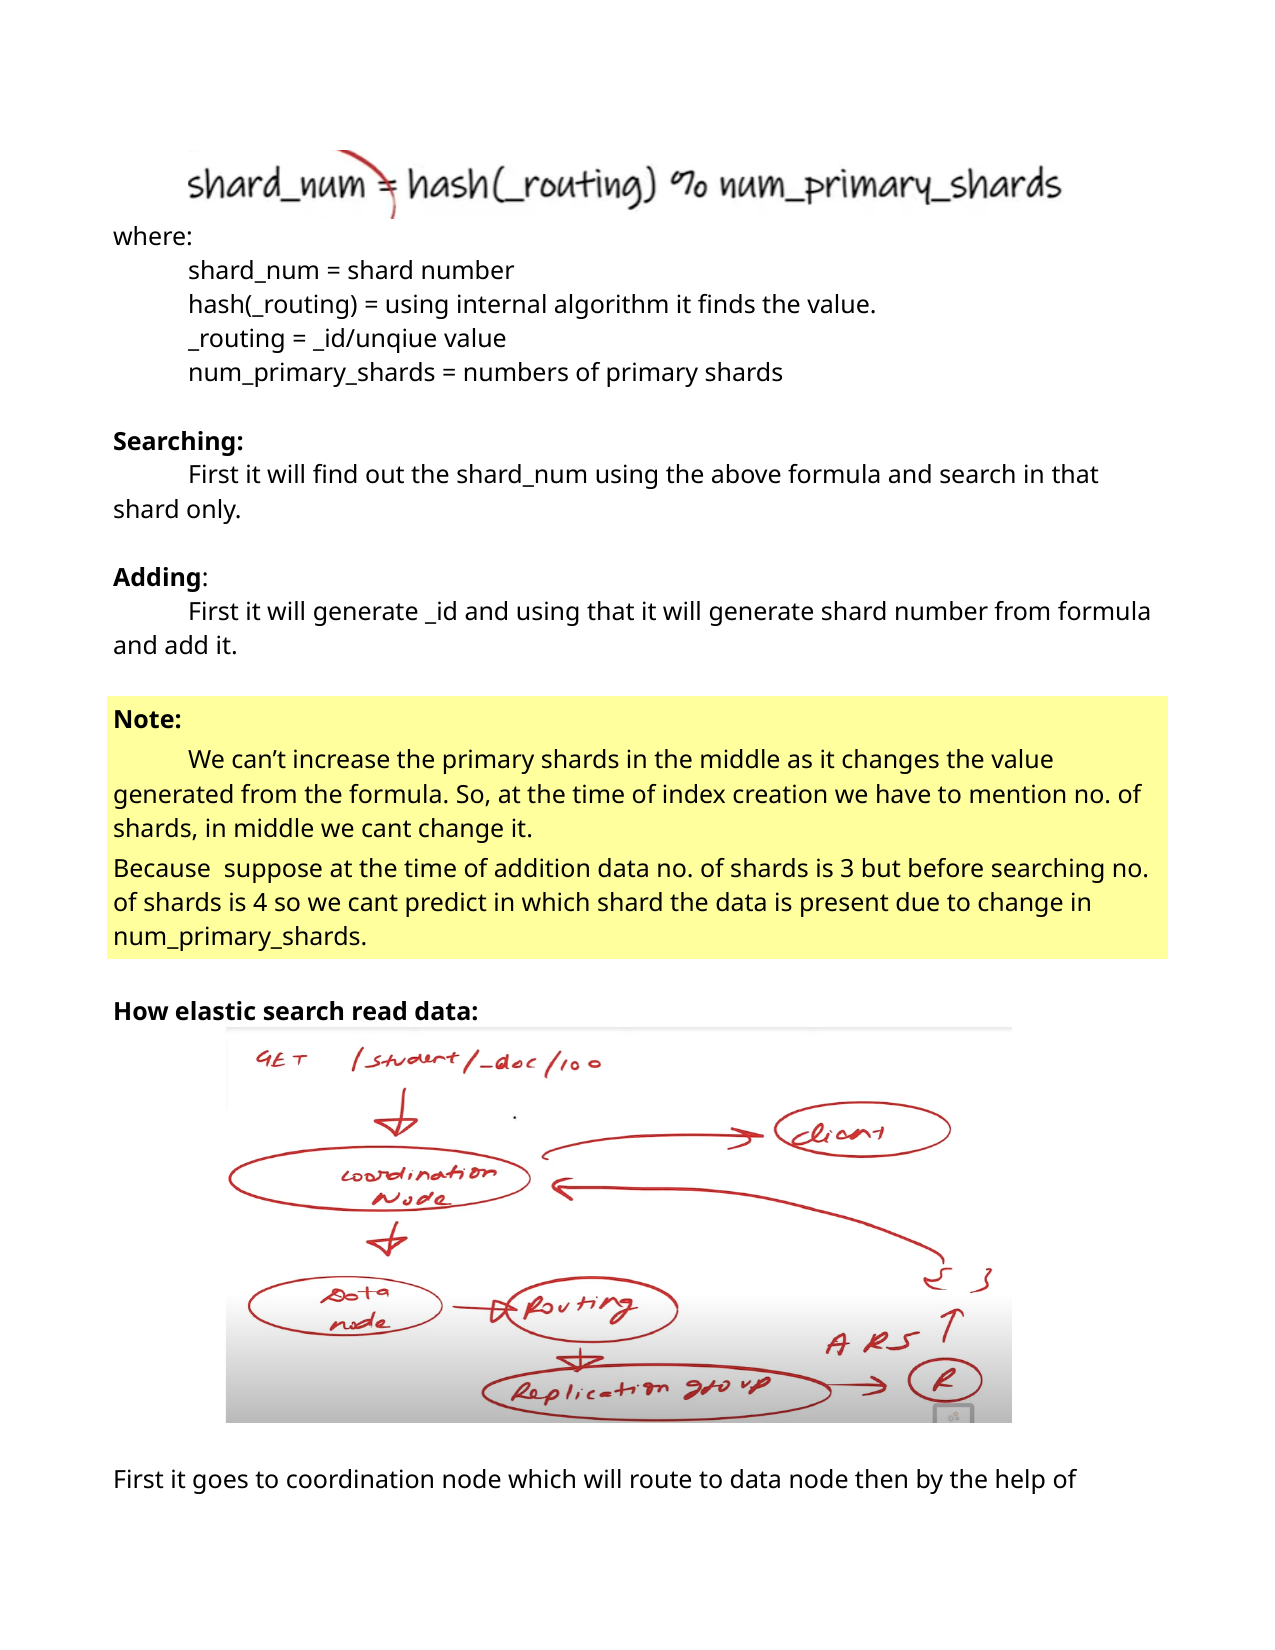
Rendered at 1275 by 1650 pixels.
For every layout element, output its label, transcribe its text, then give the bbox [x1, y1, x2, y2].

text num_primary_shards = numbers of primary shards [113, 355, 1162, 389]
text hash(_routing) = using internal algorithm it finds the value. [113, 287, 1162, 321]
text shard_num = shard number [113, 253, 1162, 287]
text where: [113, 219, 1162, 253]
text Adding: [113, 559, 1162, 593]
text Searching: [113, 423, 1162, 457]
text We can’t increase the primary shards in the middle as it changes the value generated from the formula. So, at the time of index creation we have to mention no. of shards, in middle we cant change it. [107, 742, 1168, 851]
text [113, 1462, 1162, 1496]
picture [225, 1027, 1012, 1423]
text First it will generate _id and using that it will generate shard number from formula and add it. [113, 593, 1162, 662]
text _routing = _id/unqiue value [113, 321, 1162, 355]
text Note: [107, 696, 1168, 742]
text Because suppose at the time of addition data no. of shards is 3 but before searching no. of shards is 4 so we cant predict in which shard the data is present due to change in num_primary_shards. [107, 851, 1168, 959]
text First it will find out the shard_num using the above formula and search in that shard only. [113, 457, 1162, 525]
picture [187, 150, 1064, 219]
text How elastic search read data: [113, 993, 1162, 1027]
